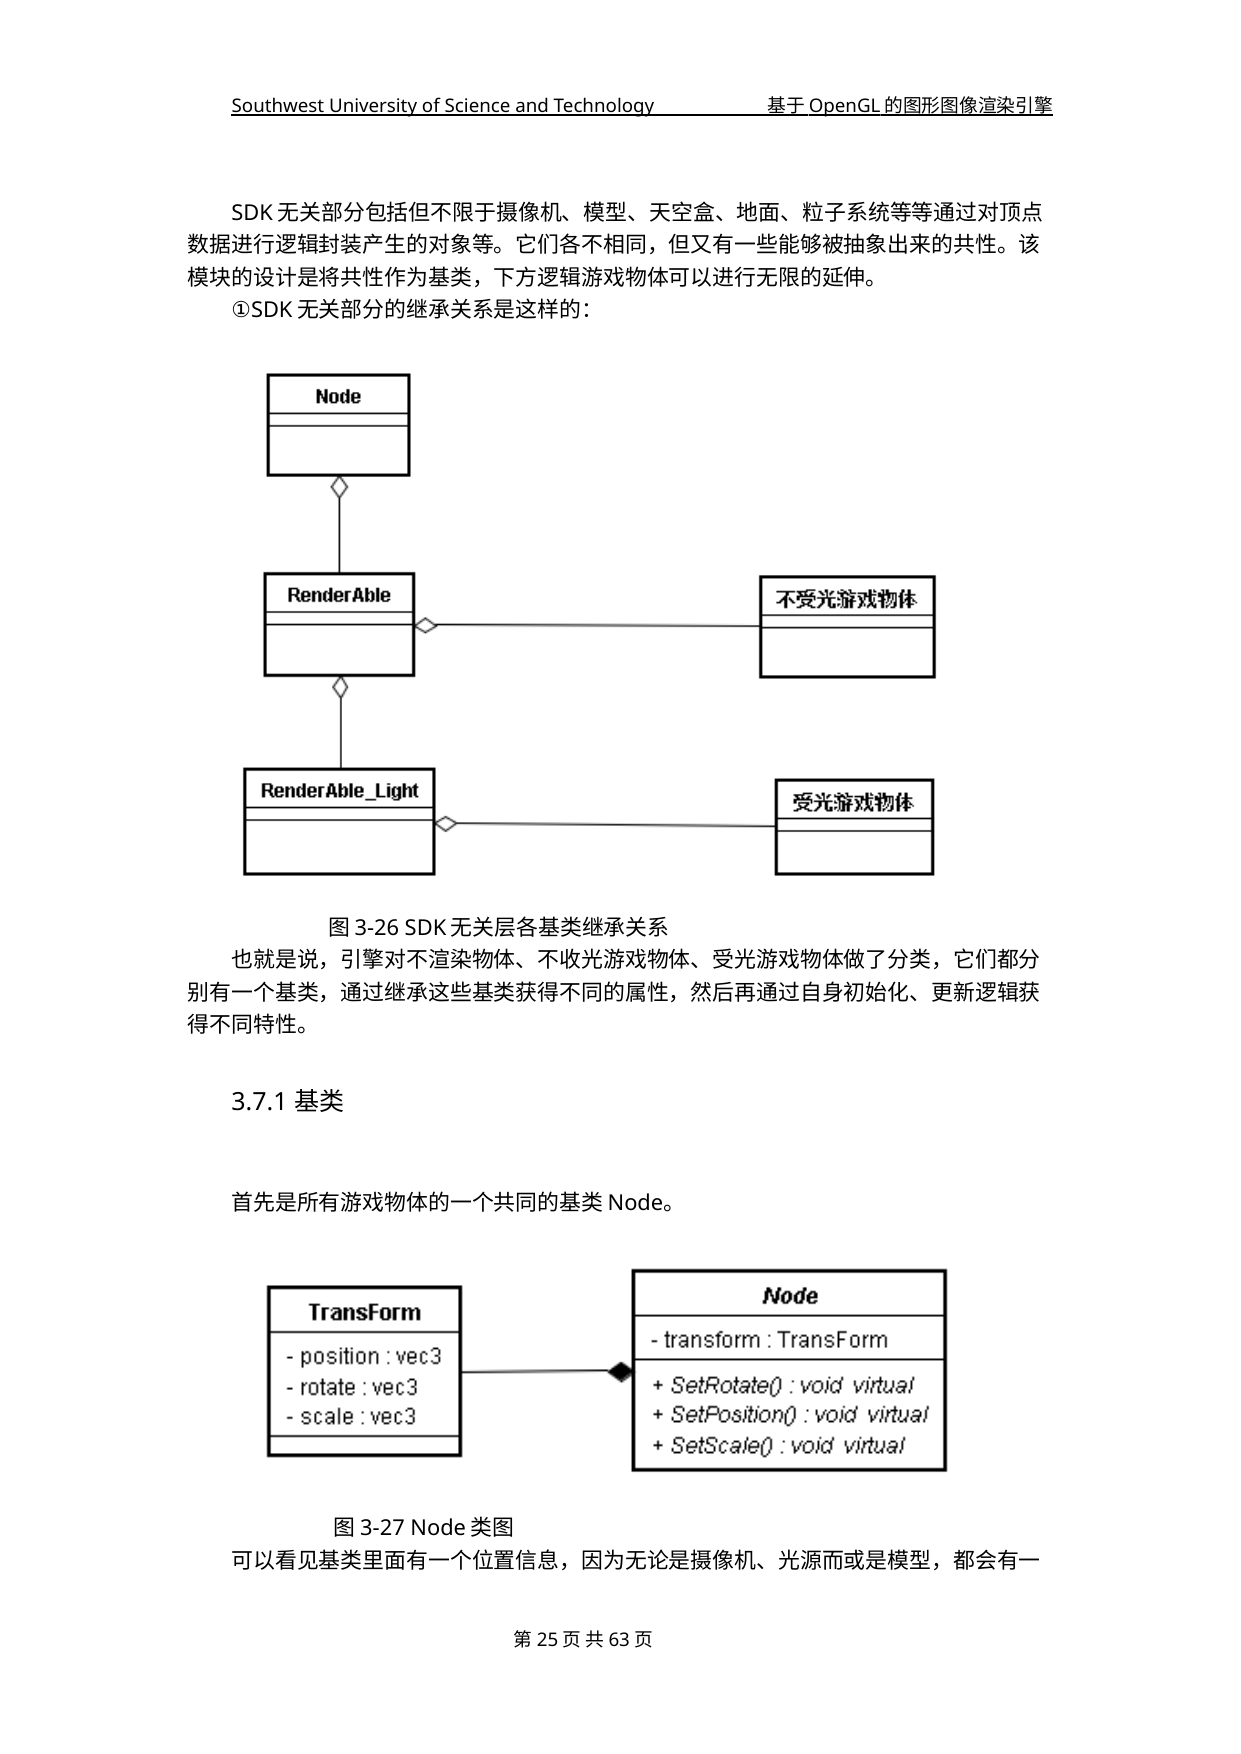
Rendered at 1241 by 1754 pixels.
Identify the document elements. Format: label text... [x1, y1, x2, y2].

text 也就是说，引擎对不渲染物体、不收光游戏物体、受光游戏物体做了分类，它们都分别有一个基类，通过继承这些基类获得不同的属性，然后再通过自身初始化、更新逻辑获得不同特性。 [187, 942, 1053, 1039]
text 首先是所有游戏物体的一个共同的基类Node。 [187, 1185, 1053, 1217]
picture [231, 330, 1008, 904]
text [187, 1542, 1053, 1575]
subtitle 3.7.1 基类 [187, 1067, 1053, 1132]
text 图3-27 Node类图 [187, 1510, 1053, 1542]
text 图3-26 SDK无关层各基类继承关系 [187, 909, 1053, 942]
picture [231, 1233, 982, 1494]
text ①SDK无关部分的继承关系是这样的： [187, 292, 1053, 324]
text SDK无关部分包括但不限于摄像机、模型、天空盒、地面、粒子系统等等通过对顶点数据进行逻辑封装产生的对象等。它们各不相同，但又有一些能够被抽象出来的共性。该模块的设计是将共性作为基类，下方逻辑游戏物体可以进行无限的延伸。 [187, 194, 1053, 292]
